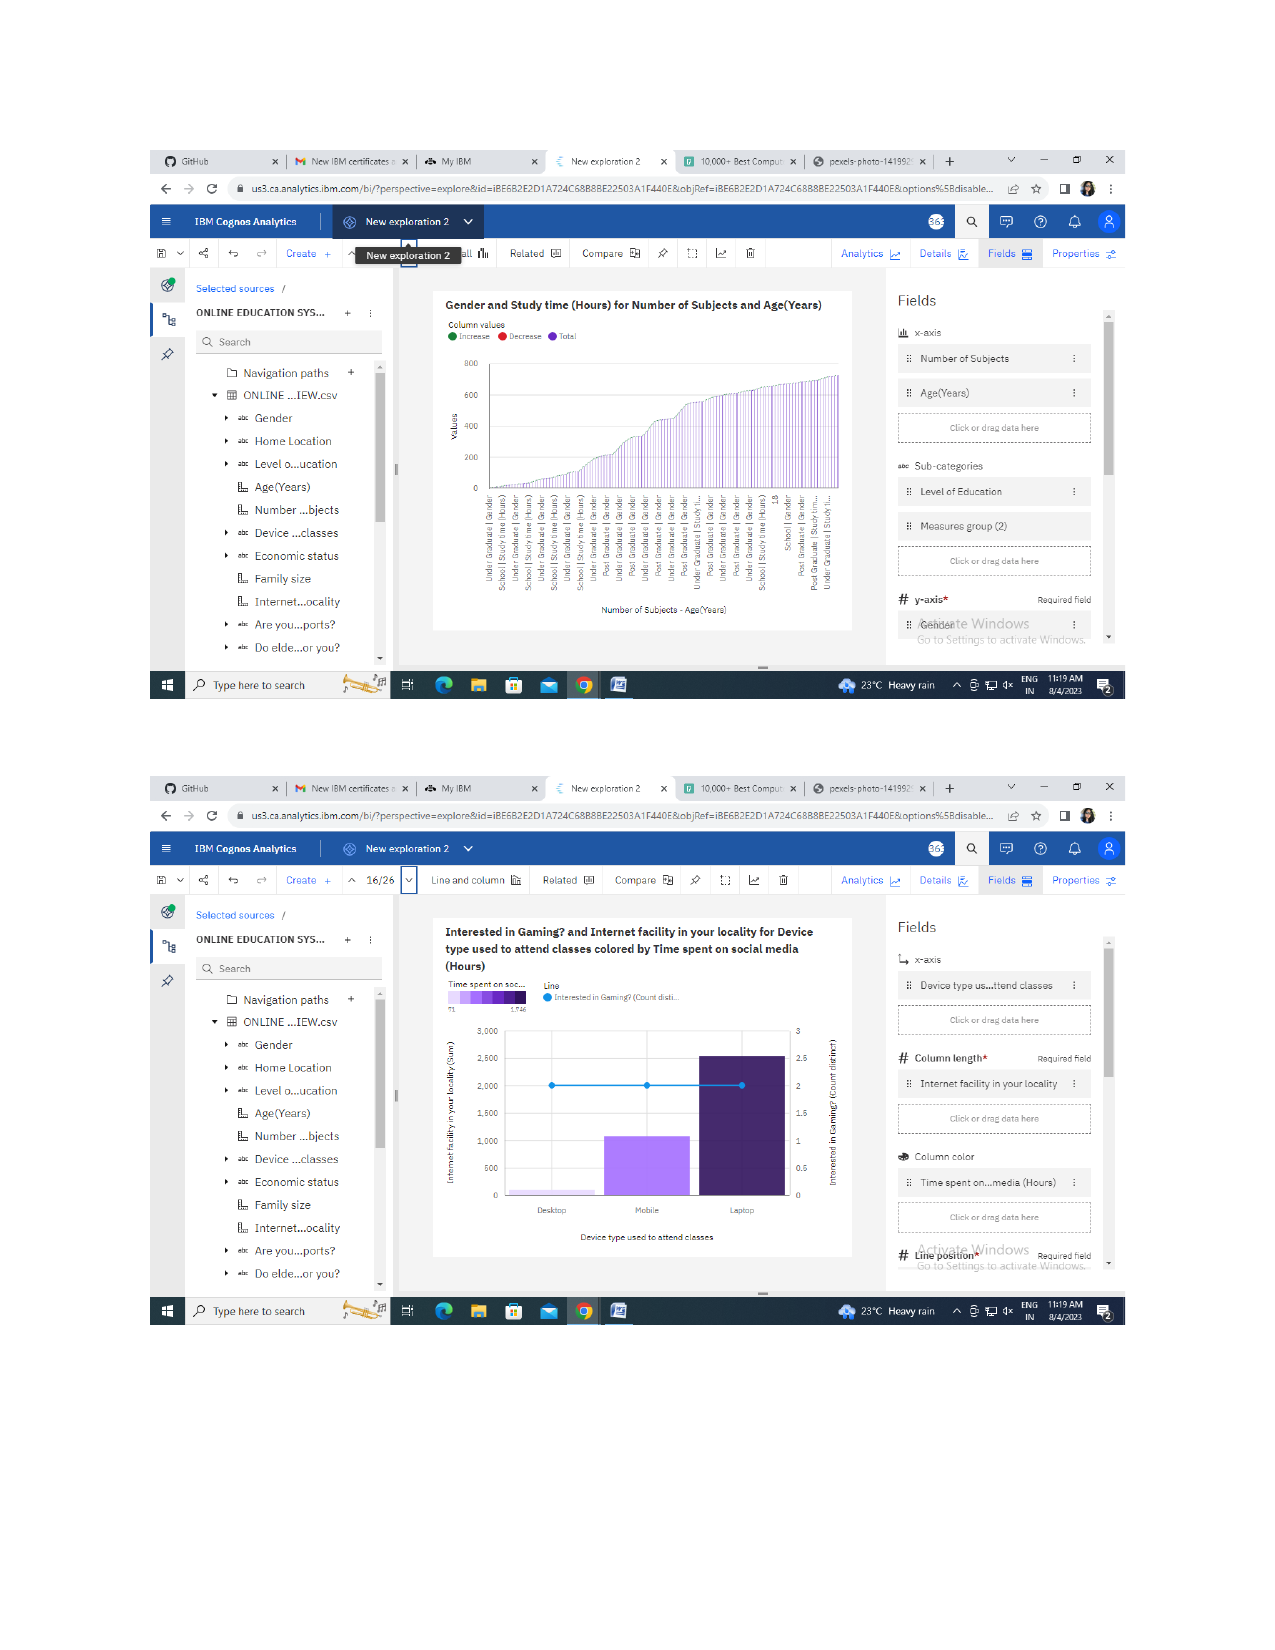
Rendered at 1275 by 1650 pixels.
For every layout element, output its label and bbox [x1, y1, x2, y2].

picture [150, 776, 1125, 1325]
picture [150, 150, 1125, 699]
